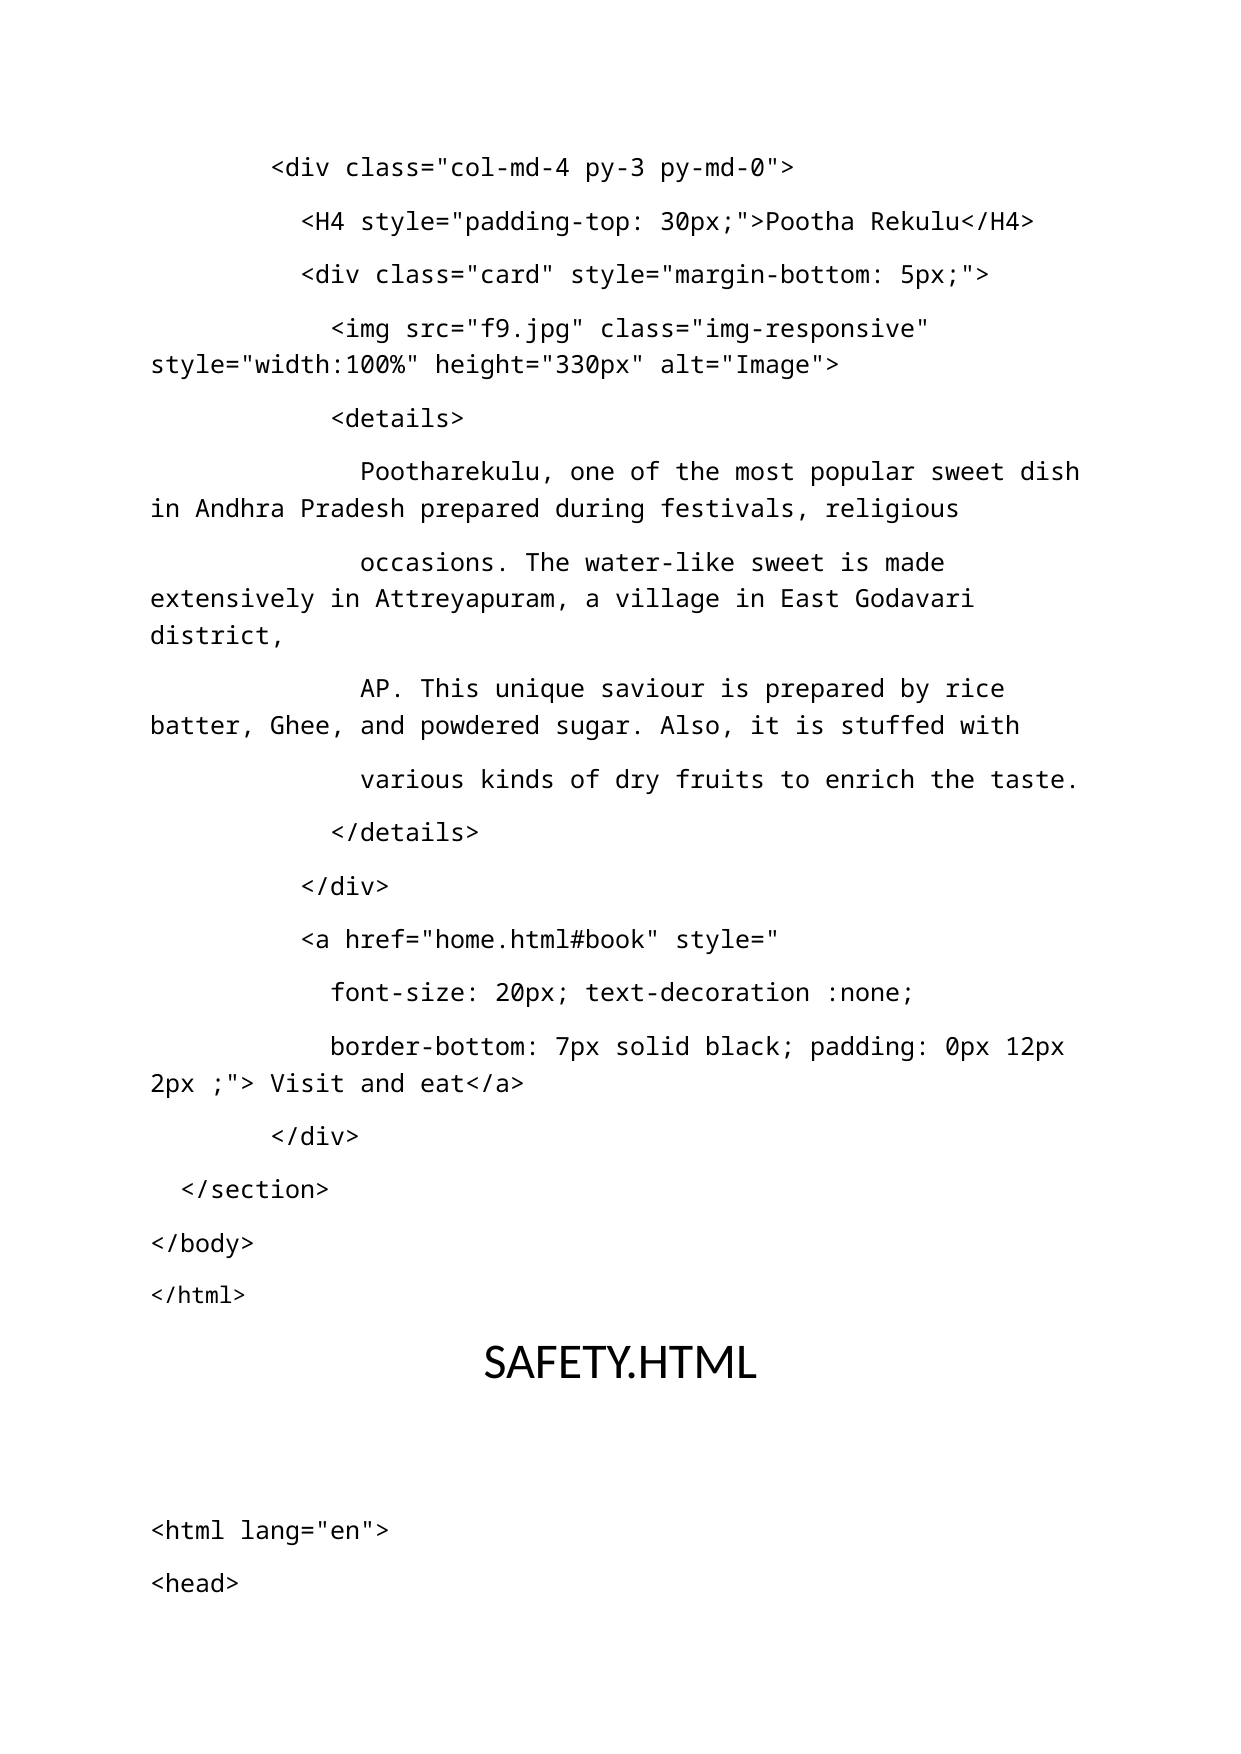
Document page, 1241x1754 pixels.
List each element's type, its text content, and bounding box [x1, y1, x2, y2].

text <div class="col-md-4 py-3 py-md-0"> [150, 150, 1090, 184]
text font-size: 20px; text-decoration :none; [150, 975, 1090, 1009]
text </section> [150, 1172, 1090, 1206]
text AP. This unique saviour is prepared by rice batter, Ghee, and powdered sugar. Also, it is stuffed with [150, 671, 1090, 742]
text <head> [150, 1566, 1090, 1600]
text <html lang="en"> [150, 1513, 1090, 1547]
text Pootharekulu, one of the most popular sweet dish in Andhra Pradesh prepared during festivals, religious [150, 454, 1090, 525]
text <H4 style="padding-top: 30px;">Pootha Rekulu</H4> [150, 203, 1090, 237]
text occasions. The water-like sweet is made extensively in Attreyapuram, a village in East Godavari district, [150, 544, 1090, 652]
text border-bottom: 7px solid black; padding: 0px 12px 2px ;"> Visit and eat</a> [150, 1028, 1090, 1099]
text SAFETY.HTML [150, 1329, 1090, 1391]
text </div> [150, 1119, 1090, 1153]
text </div> [150, 868, 1090, 902]
text various kinds of dry fruits to enrich the taste. [150, 761, 1090, 795]
text <a href="home.html#book" style=" [150, 922, 1090, 956]
text </details> [150, 815, 1090, 849]
text <img src="f9.jpg" class="img-responsive" style="width:100%" height="330px" alt="Image"> [150, 310, 1090, 381]
text <details> [150, 401, 1090, 434]
text </html> [150, 1279, 1090, 1310]
text <div class="card" style="margin-bottom: 5px;"> [150, 257, 1090, 291]
text </body> [150, 1226, 1090, 1260]
